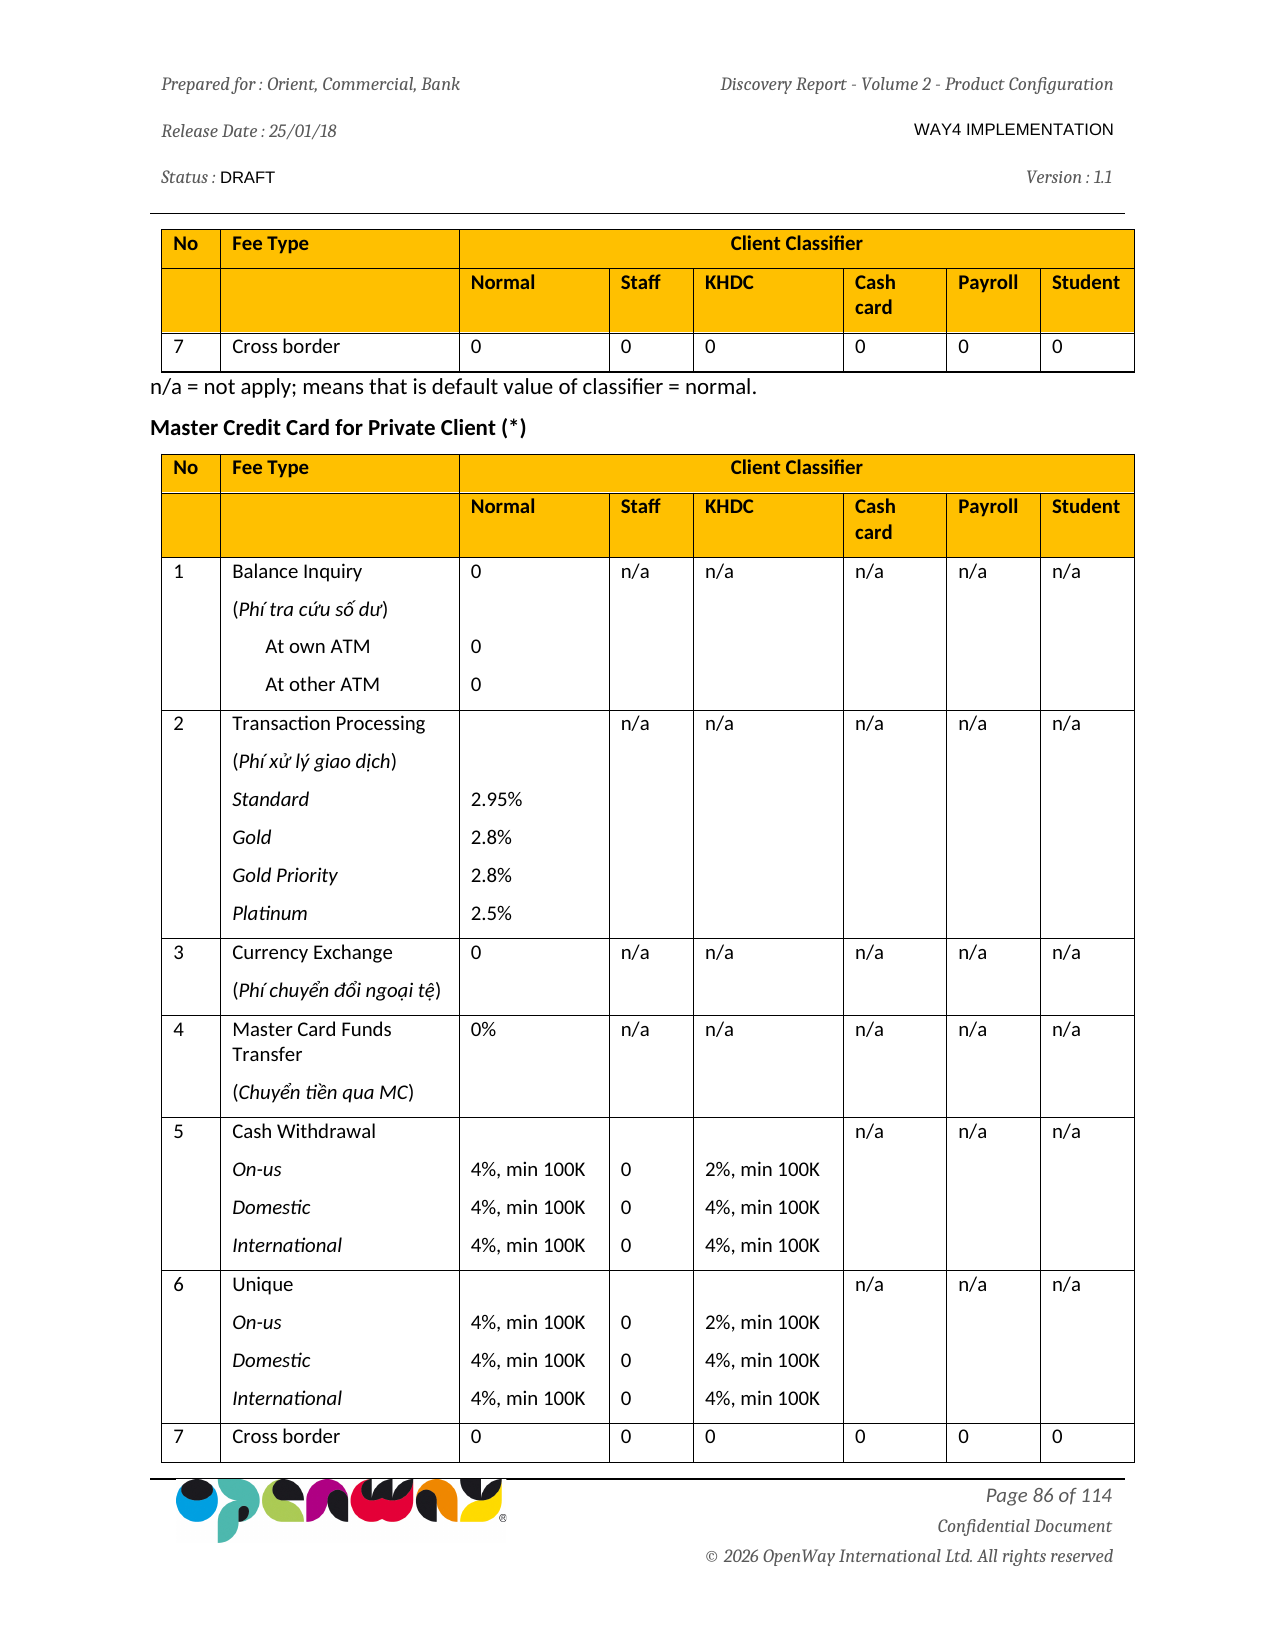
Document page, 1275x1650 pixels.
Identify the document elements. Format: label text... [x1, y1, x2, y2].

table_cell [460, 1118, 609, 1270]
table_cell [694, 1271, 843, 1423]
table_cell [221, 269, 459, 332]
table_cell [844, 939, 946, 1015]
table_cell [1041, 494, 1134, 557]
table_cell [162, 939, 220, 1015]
picture [176, 1479, 507, 1543]
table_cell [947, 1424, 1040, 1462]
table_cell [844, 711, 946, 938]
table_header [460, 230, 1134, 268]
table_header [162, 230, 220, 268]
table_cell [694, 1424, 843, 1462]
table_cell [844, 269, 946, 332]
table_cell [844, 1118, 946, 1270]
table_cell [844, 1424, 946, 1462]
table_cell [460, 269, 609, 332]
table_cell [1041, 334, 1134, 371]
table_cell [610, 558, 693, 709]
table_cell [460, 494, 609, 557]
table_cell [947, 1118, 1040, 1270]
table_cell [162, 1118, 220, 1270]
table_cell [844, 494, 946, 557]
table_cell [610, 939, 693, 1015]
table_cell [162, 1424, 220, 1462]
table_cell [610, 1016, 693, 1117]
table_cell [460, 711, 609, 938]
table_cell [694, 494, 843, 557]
text n/a = not apply; means that is default value of classifier = normal. [150, 372, 1125, 401]
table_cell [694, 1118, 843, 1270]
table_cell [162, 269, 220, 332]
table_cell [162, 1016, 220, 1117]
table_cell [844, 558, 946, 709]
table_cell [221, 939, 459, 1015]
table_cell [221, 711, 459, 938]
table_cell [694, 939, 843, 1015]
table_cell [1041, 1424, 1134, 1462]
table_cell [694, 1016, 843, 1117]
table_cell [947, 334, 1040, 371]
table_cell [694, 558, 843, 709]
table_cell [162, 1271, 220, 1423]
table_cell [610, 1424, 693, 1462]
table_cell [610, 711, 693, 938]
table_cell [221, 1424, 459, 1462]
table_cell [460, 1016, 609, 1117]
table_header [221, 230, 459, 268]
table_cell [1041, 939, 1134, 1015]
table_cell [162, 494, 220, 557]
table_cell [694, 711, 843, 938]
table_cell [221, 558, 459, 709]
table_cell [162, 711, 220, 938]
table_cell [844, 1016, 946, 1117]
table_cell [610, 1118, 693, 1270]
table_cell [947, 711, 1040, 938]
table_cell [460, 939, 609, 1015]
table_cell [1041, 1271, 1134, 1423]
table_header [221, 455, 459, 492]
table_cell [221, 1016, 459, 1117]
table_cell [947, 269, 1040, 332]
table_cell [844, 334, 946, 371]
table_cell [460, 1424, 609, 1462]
text Master Credit Card for Private Client (*) [150, 413, 1125, 441]
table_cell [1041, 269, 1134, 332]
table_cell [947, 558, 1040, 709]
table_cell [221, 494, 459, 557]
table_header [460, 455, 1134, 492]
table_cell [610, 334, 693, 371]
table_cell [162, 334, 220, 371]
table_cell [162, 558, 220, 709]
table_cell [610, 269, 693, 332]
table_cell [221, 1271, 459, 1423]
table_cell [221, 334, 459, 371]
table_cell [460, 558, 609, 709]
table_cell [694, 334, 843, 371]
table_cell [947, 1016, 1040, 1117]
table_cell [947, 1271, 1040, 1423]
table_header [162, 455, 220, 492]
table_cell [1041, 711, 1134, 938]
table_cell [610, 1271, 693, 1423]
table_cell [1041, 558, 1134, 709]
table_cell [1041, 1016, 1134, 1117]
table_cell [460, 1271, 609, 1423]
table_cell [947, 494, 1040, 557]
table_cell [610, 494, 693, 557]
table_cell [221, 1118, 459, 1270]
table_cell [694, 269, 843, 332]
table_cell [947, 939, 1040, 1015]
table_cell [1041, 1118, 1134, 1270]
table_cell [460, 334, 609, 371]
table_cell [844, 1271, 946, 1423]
